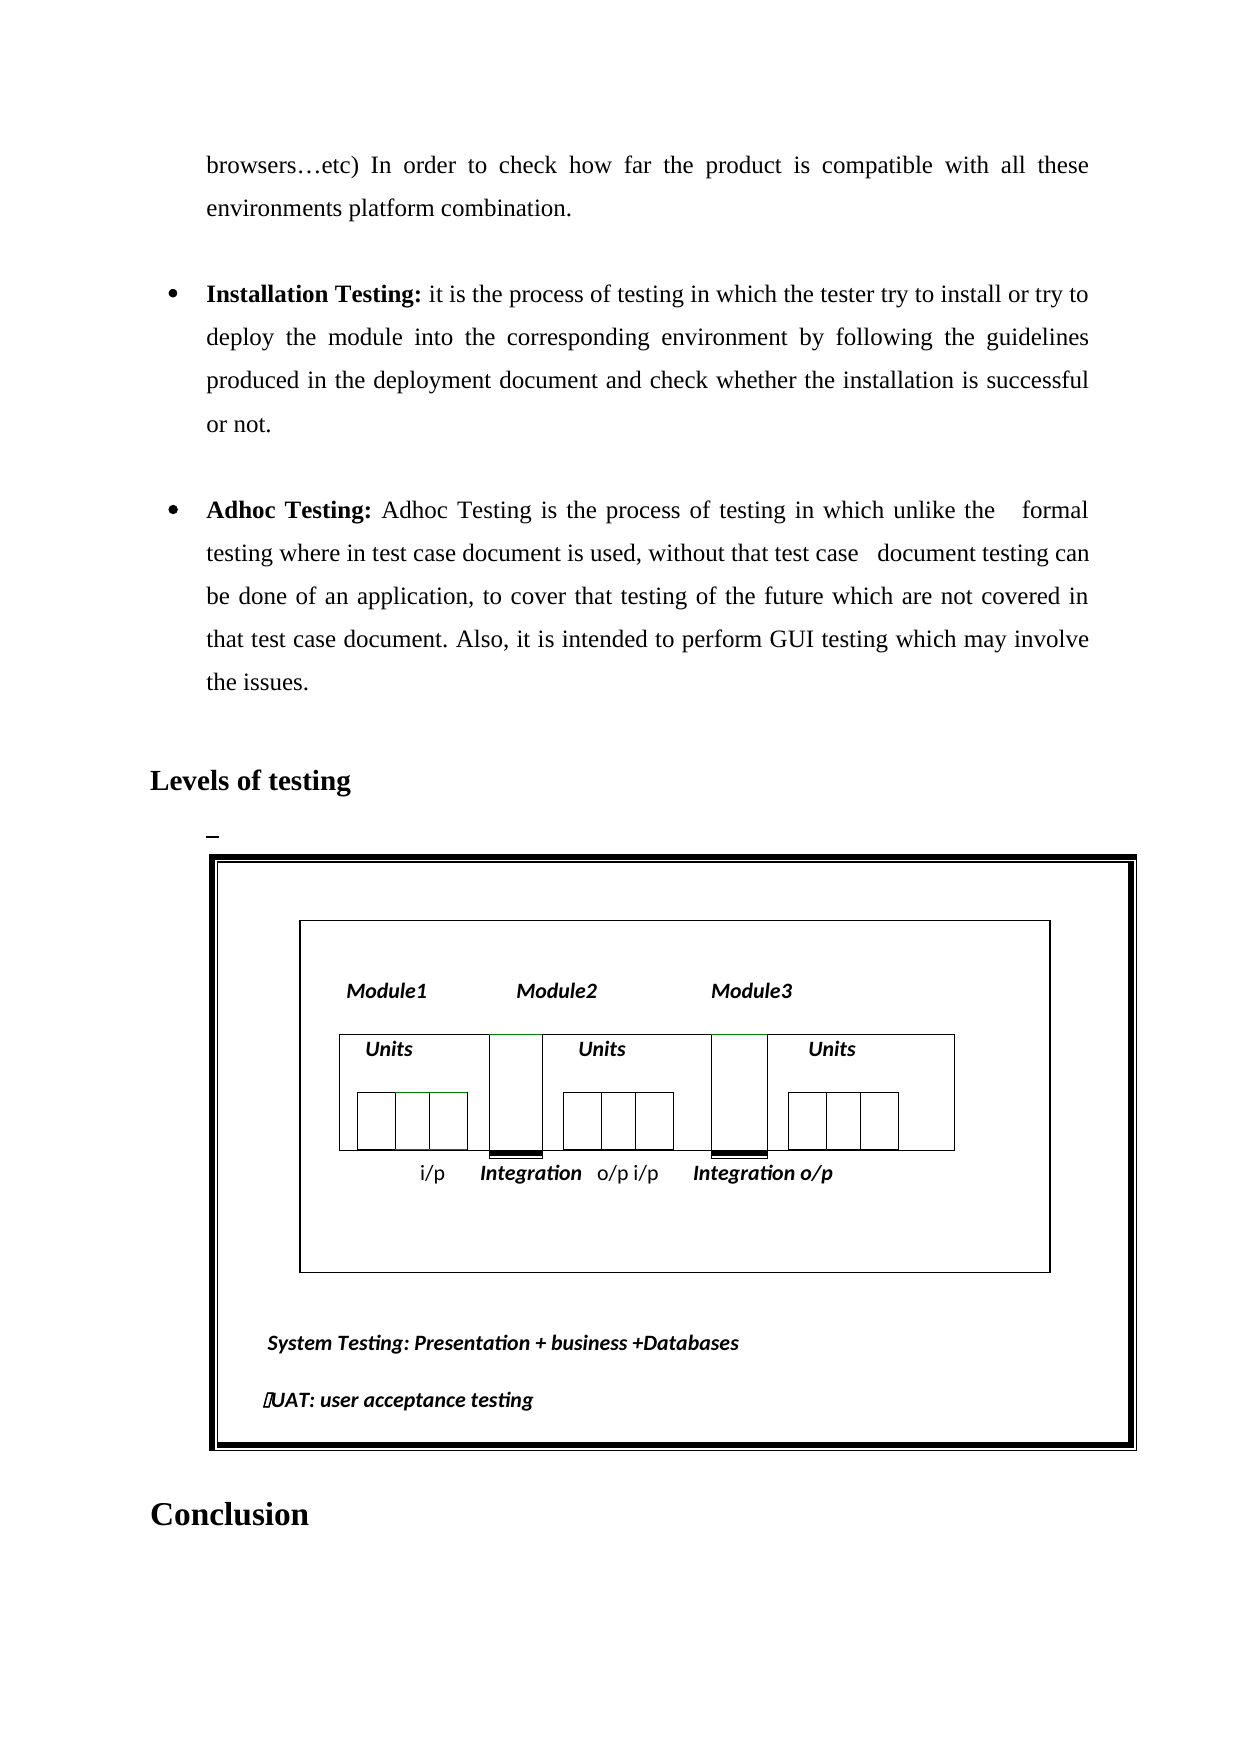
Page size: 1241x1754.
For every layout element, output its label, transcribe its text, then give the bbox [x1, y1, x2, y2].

text Conclusion [150, 1494, 1090, 1533]
list Adhoc Testing: Adhoc Testing is the process of testing in which unlike the formal testing where in test case document is used, without that test case document testing can be done of an application, to cover that testing of the future which are not covered in that test case document. Also, it is intended to perform GUI testing which may involve the issues. [169, 495, 1090, 696]
table_header System Testing: Presentation + business +Databases UAT: user acceptance testing [218, 863, 1128, 1442]
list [169, 150, 1090, 222]
list Installation Testing: it is the process of testing in which the tester try to install or try to deploy the module into the corresponding environment by following the guidelines produced in the deployment document and check whether the installation is successful or not. [169, 279, 1090, 437]
text Levels of testing [150, 763, 1090, 797]
